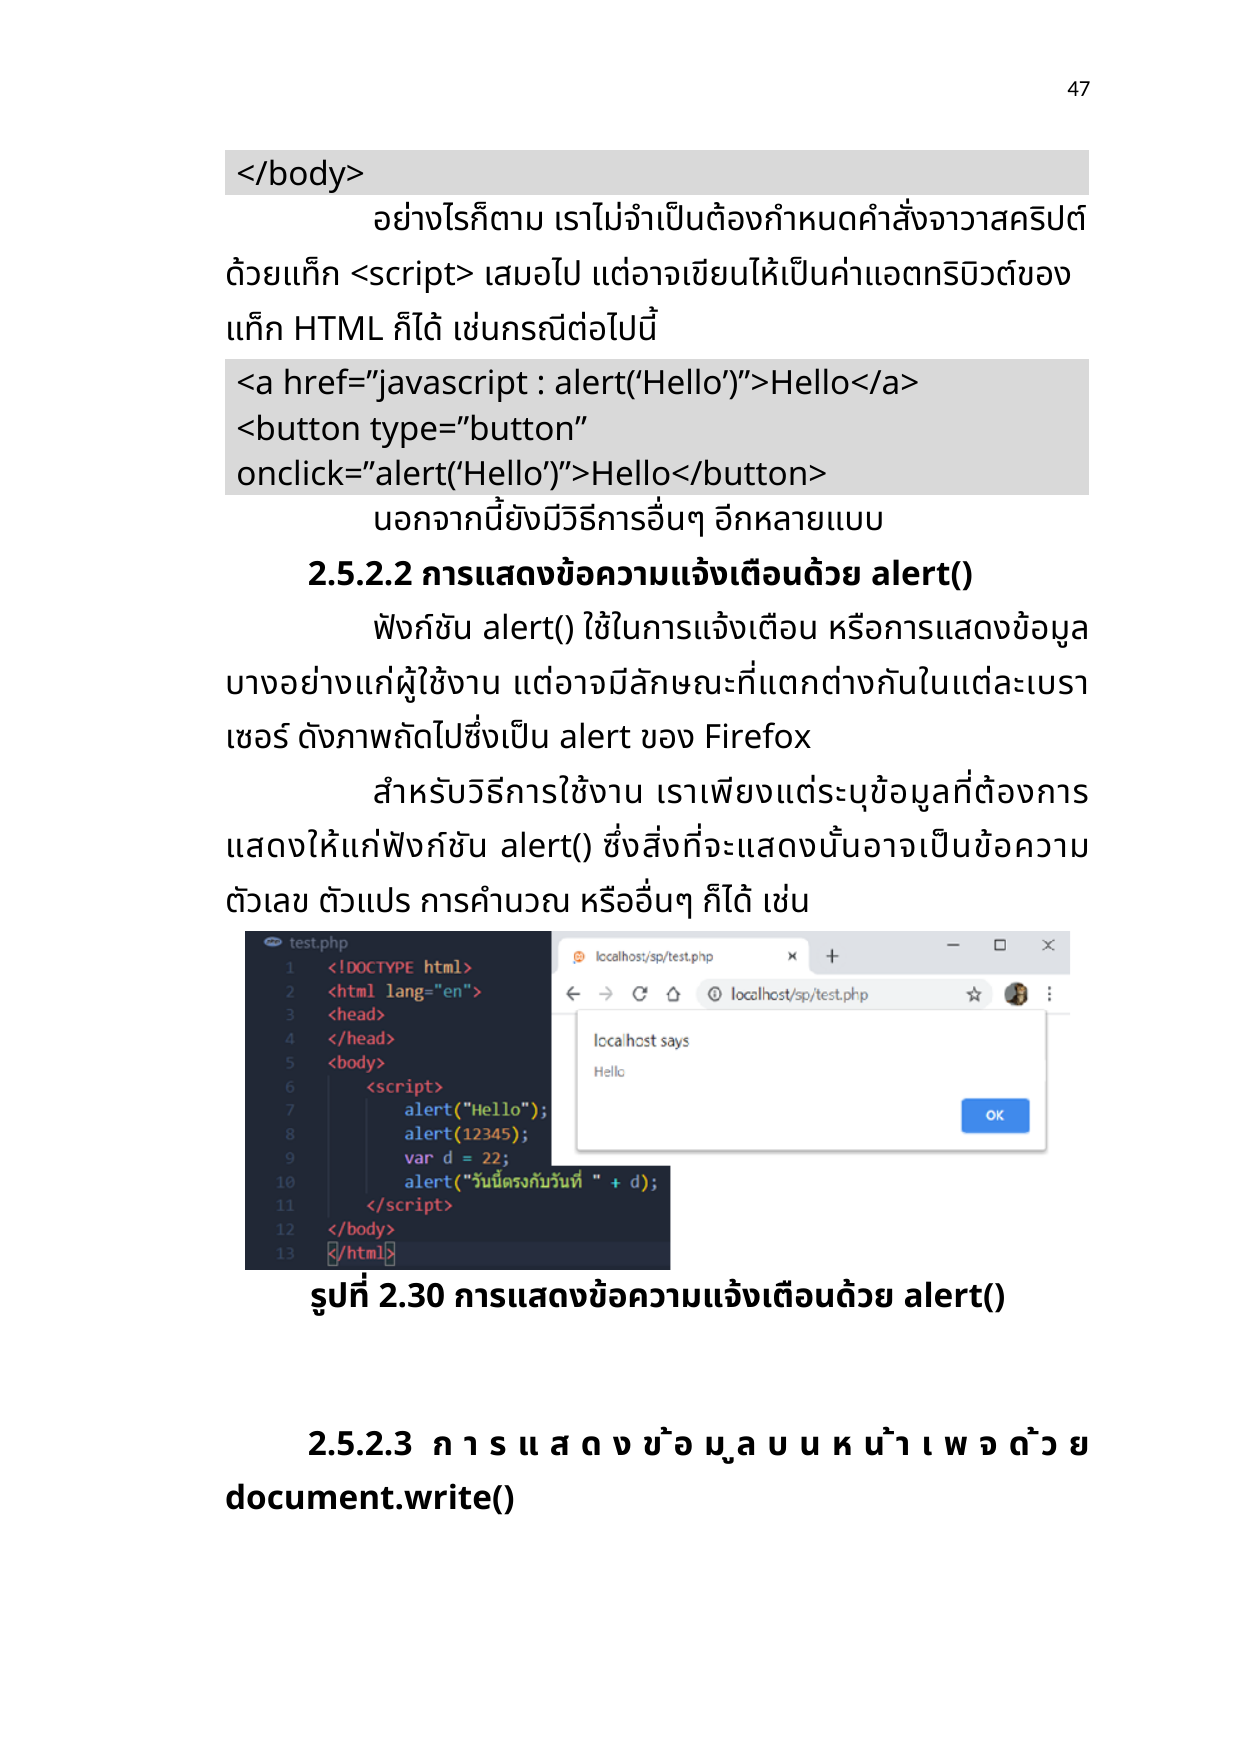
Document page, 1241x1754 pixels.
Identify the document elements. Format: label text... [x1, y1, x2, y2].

text 2.5.2.2 การแสดงข้อความแจ้งเตือนด้วย alert() [225, 549, 1090, 600]
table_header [225, 150, 1089, 195]
text 2.5.2.3 การแสดงข้อมูลบนหน้าเพจด้วย document.write() [225, 1419, 1090, 1519]
text อย่างไรก็ตาม เราไม่จำเป็นต้องกำหนดคำสั่งจาวาสคริปต์ด้วยแท็ก <script> เสมอไป แต่อาจเขียนไห้เป็นค่าแอตทริบิวต์ของแท็ก HTML ก็ได้ เช่นกรณีต่อไปนี้ [225, 195, 1090, 355]
picture [245, 931, 1071, 1270]
text นอกจากนี้ยังมีวิธีการอื่นๆ อีกหลายแบบ [225, 495, 1090, 546]
table_header <a href=”javascript : alert(‘Hello’)”>Hello</a> <button type=”button” onclick=”alert(‘Hello’)”>Hello</button> [225, 359, 1089, 495]
text รูปที่ 2.30 การแสดงข้อความแจ้งเตือนด้วย alert() [225, 1272, 1090, 1323]
text ฟังก์ชัน alert() ใช้ในการแจ้งเตือน หรือการแสดงข้อมูลบางอย่างแก่ผู้ใช้งาน แต่อาจมีลักษณะที่แตกต่างกันในแต่ละเบราเซอร์ ดังภาพถัดไปซึ่งเป็น alert ของ Firefox [225, 604, 1090, 764]
text สำหรับวิธีการใช้งาน เราเพียงแต่ระบุข้อมูลที่ต้องการแสดงให้แก่ฟังก์ชัน alert() ซึ่งสิ่งที่จะแสดงนั้นอาจเป็นข้อความ ตัวเลข ตัวแปร การคำนวณ หรืออื่นๆ ก็ได้ เช่น [225, 768, 1090, 927]
